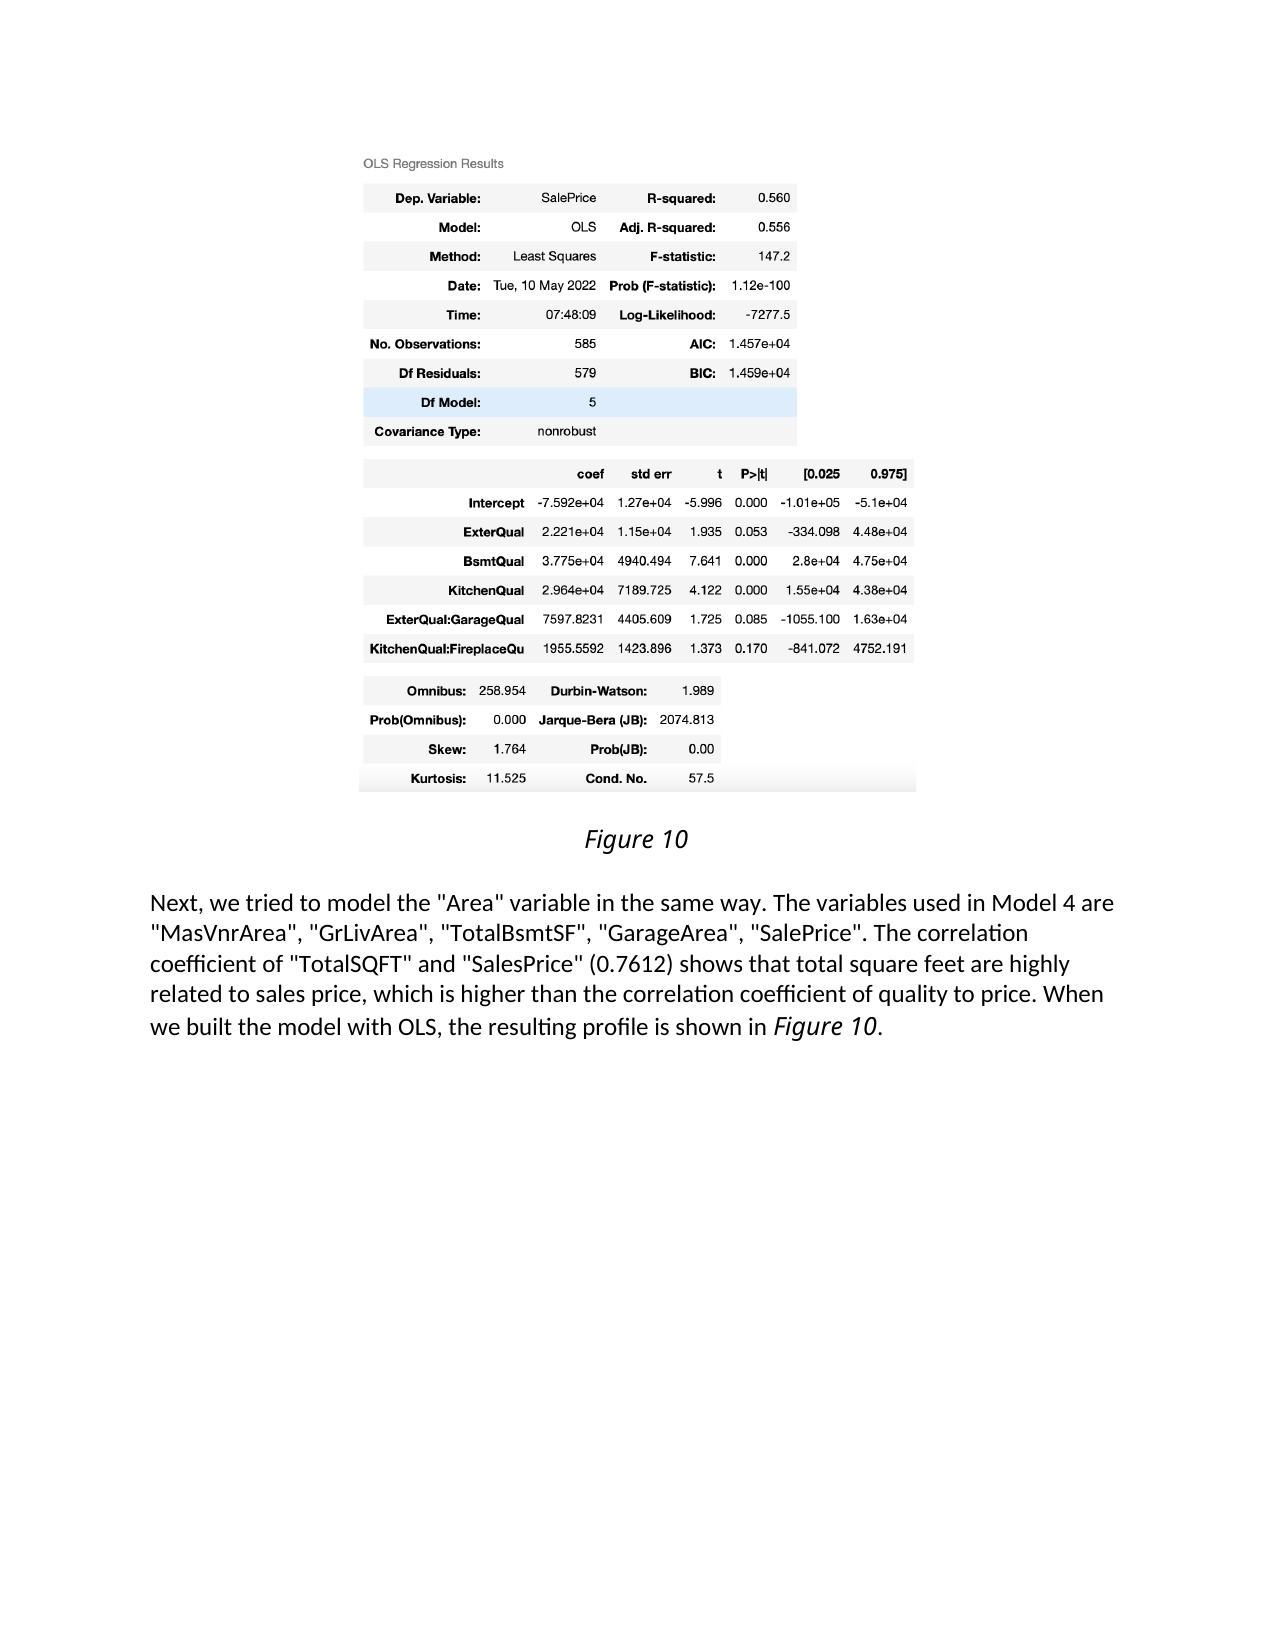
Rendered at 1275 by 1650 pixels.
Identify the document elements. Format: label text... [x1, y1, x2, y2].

text Figure 10 [150, 822, 1125, 856]
text Next, we tried to model the "Area" variable in the same way. The variables used in Model 4 are "MasVnrArea", "GrLivArea", "TotalBsmtSF", "GarageArea", "SalePrice". The correlation coefficient of "TotalSQFT" and "SalesPrice" (0.7612) shows that total square feet are highly related to sales price, which is higher than the correlation coefficient of quality to price. When we built the model with OLS, the resulting profile is shown in Figure 10. [150, 887, 1125, 1043]
picture [358, 150, 917, 792]
